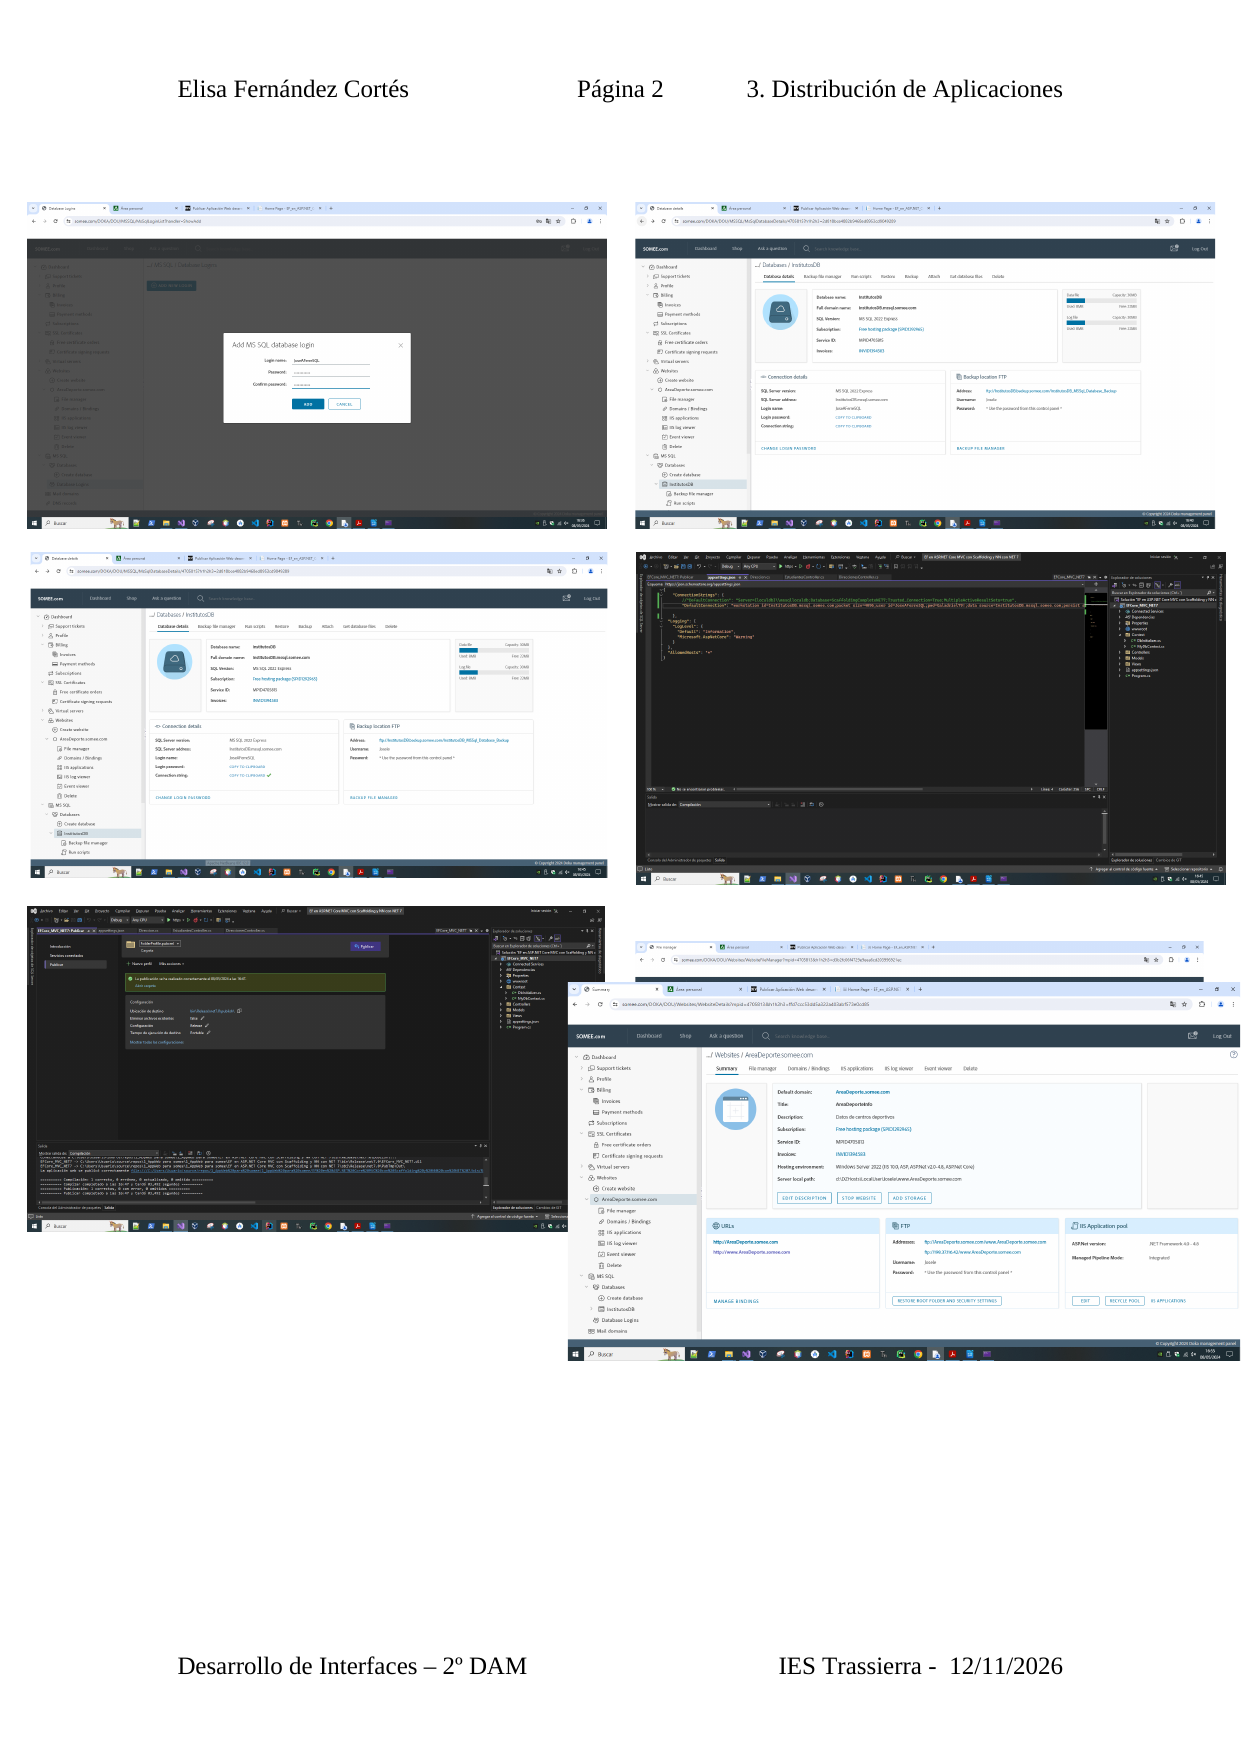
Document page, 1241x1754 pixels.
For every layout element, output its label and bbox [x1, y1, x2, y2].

picture [635, 202, 1216, 529]
picture [30, 552, 608, 878]
picture [27, 202, 607, 529]
picture [27, 906, 1241, 1361]
picture [636, 552, 1226, 885]
